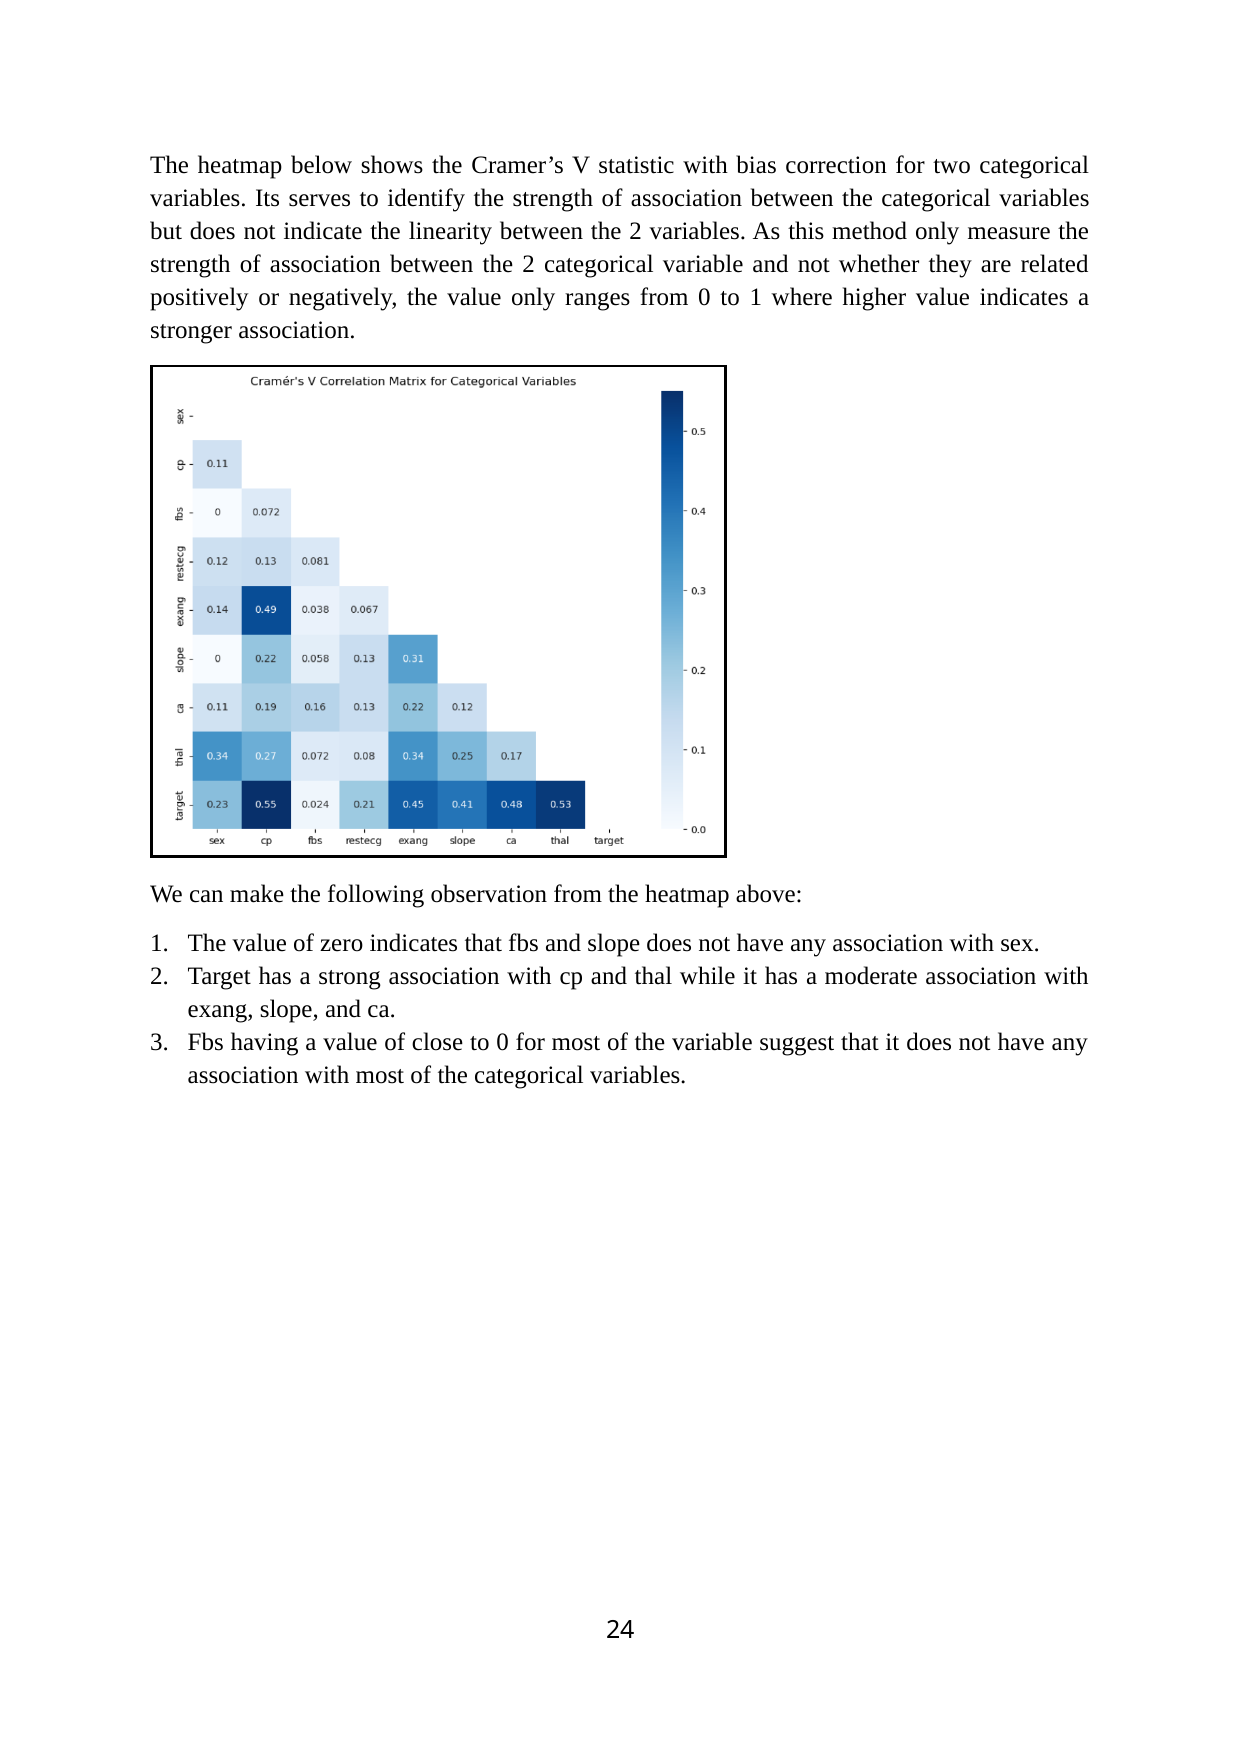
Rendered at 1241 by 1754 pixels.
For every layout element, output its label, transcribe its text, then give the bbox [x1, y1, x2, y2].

text We can make the following observation from the heatmap above: [150, 879, 1090, 907]
list The value of zero indicates that fbs and slope does not have any association with sex. [150, 928, 1090, 957]
list Fbs having a value of close to 0 for most of the variable suggest that it does not have any association with most of the categorical variables. [150, 1027, 1090, 1089]
text The heatmap below shows the Cramer’s V statistic with bias correction for two categorical variables. Its serves to identify the strength of association between the categorical variables but does not indicate the linearity between the 2 variables. As this method only measure the strength of association between the 2 categorical variable and not whether they are related positively or negatively, the value only ranges from 0 to 1 where higher value indicates a stronger association. [150, 150, 1090, 344]
list Target has a strong association with cp and thal while it has a moderate association with exang, slope, and ca. [150, 961, 1090, 1023]
picture [153, 367, 724, 855]
